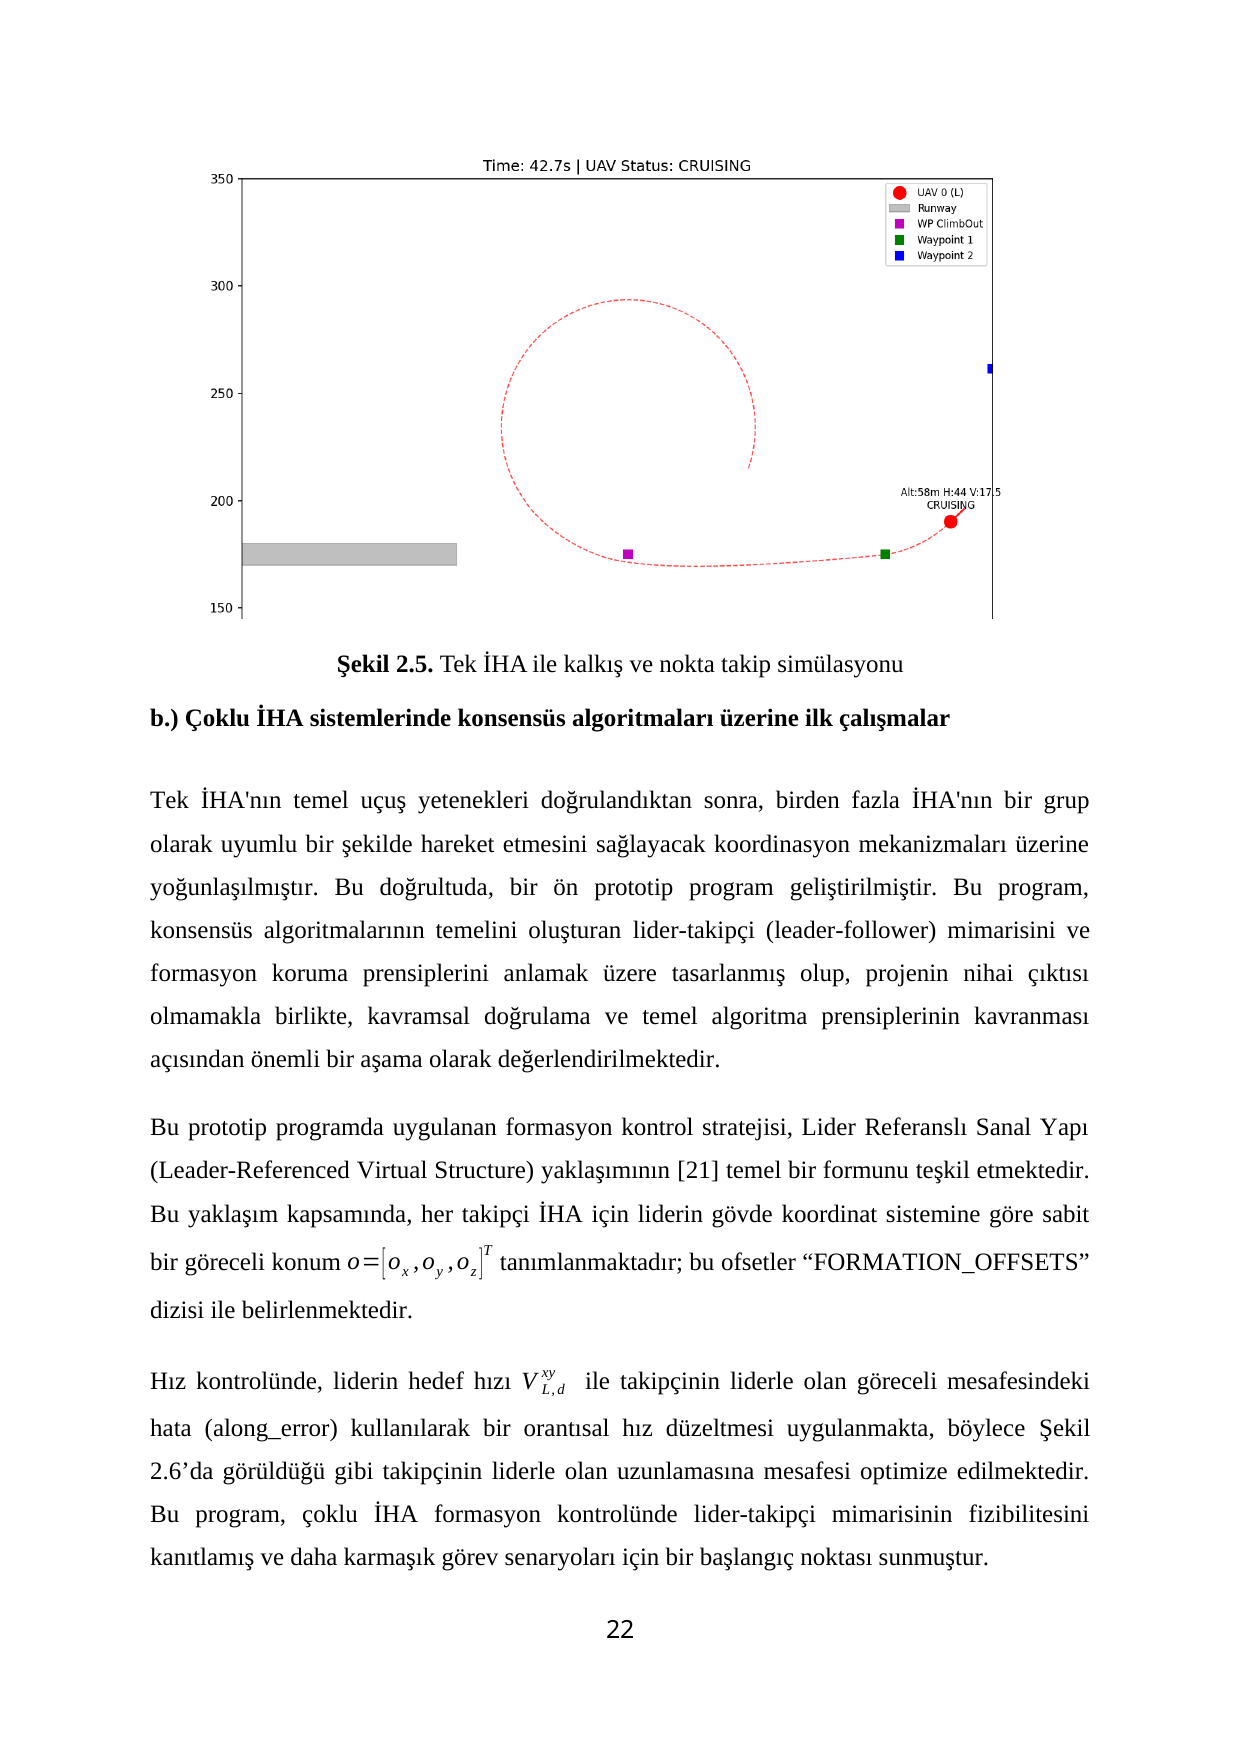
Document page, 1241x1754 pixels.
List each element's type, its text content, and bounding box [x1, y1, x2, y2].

picture [150, 150, 1091, 619]
list b.) Çoklu İHA sistemlerinde konsensüs algoritmaları üzerine ilk çalışmalar [150, 703, 1090, 732]
list Hız kontrolünde, liderin hedef hızı ​ ile takipçinin liderle olan göreceli mesafesindeki hata (along_error) kullanılarak bir orantısal hız düzeltmesi uygulanmakta, böylece Şekil 2.6’da görüldüğü gibi takipçinin liderle olan uzunlamasına mesafesi optimize edilmektedir. Bu program, çoklu İHA formasyon kontrolünde lider-takipçi mimarisinin fizibilitesini kanıtlamış ve daha karmaşık görev senaryoları için bir başlangıç noktası sunmuştur. [150, 1363, 1090, 1571]
text Şekil 2.5. Tek İHA ile kalkış ve nokta takip simülasyonu [150, 649, 1090, 678]
list Bu prototip programda uygulanan formasyon kontrol stratejisi, Lider Referanslı Sanal Yapı (Leader-Referenced Virtual Structure) yaklaşımının temel bir formunu teşkil etmektedir. Bu yaklaşım kapsamında, her takipçi İHA için liderin gövde koordinat sistemine göre sabit bir göreceli konum tanımlanmaktadır; bu ofsetler “FORMATION_OFFSETS” dizisi ile belirlenmektedir. [150, 1112, 1090, 1324]
list Tek İHA'nın temel uçuş yetenekleri doğrulandıktan sonra, birden fazla İHA'nın bir grup olarak uyumlu bir şekilde hareket etmesini sağlayacak koordinasyon mekanizmaları üzerine yoğunlaşılmıştır. Bu doğrultuda, bir ön prototip program geliştirilmiştir. Bu program, konsensüs algoritmalarının temelini oluşturan lider-takipçi (leader-follower) mimarisini ve formasyon koruma prensiplerini anlamak üzere tasarlanmış olup, projenin nihai çıktısı olmamakla birlikte, kavramsal doğrulama ve temel algoritma prensiplerinin kavranması açısından önemli bir aşama olarak değerlendirilmektedir. [150, 786, 1090, 1073]
